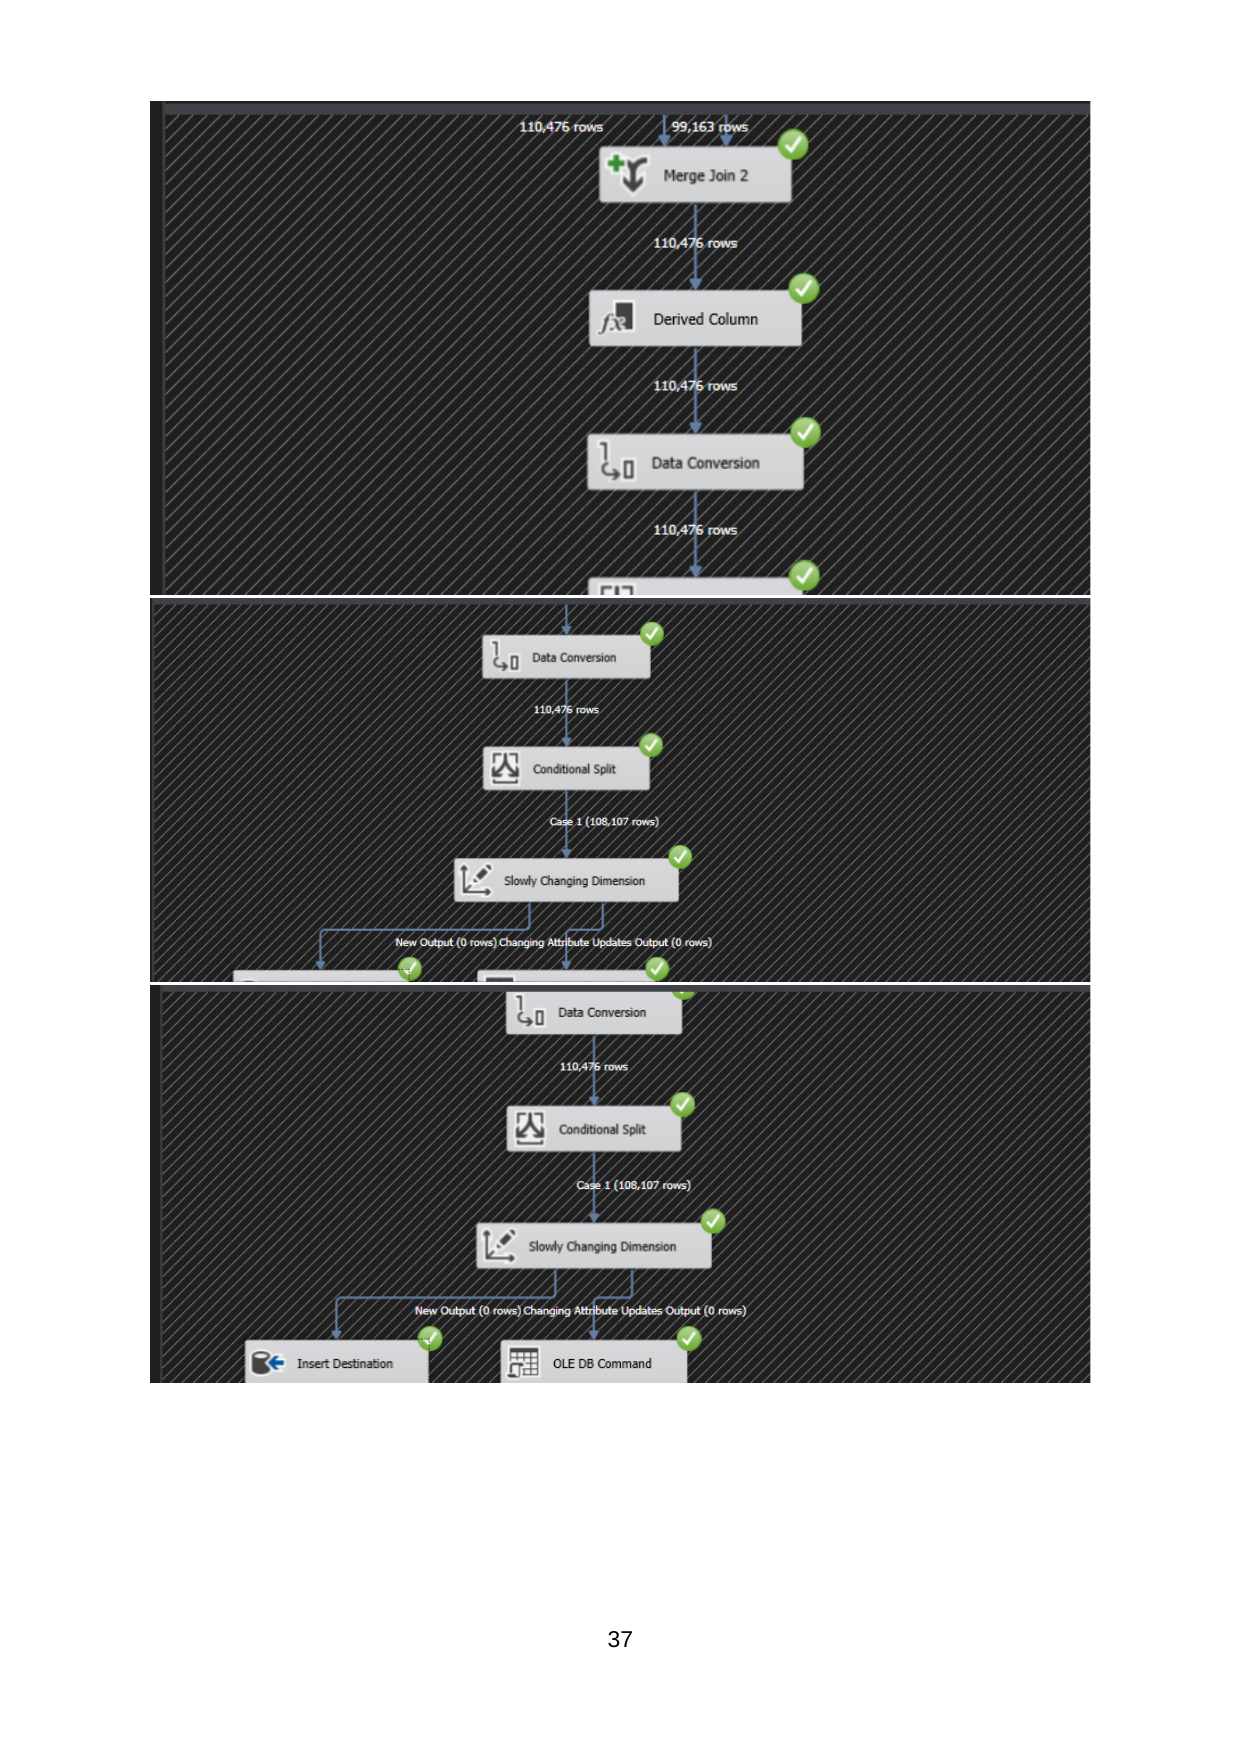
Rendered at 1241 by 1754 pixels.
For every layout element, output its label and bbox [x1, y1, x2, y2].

picture [150, 101, 1091, 595]
picture [150, 985, 1091, 1383]
picture [150, 598, 1091, 982]
